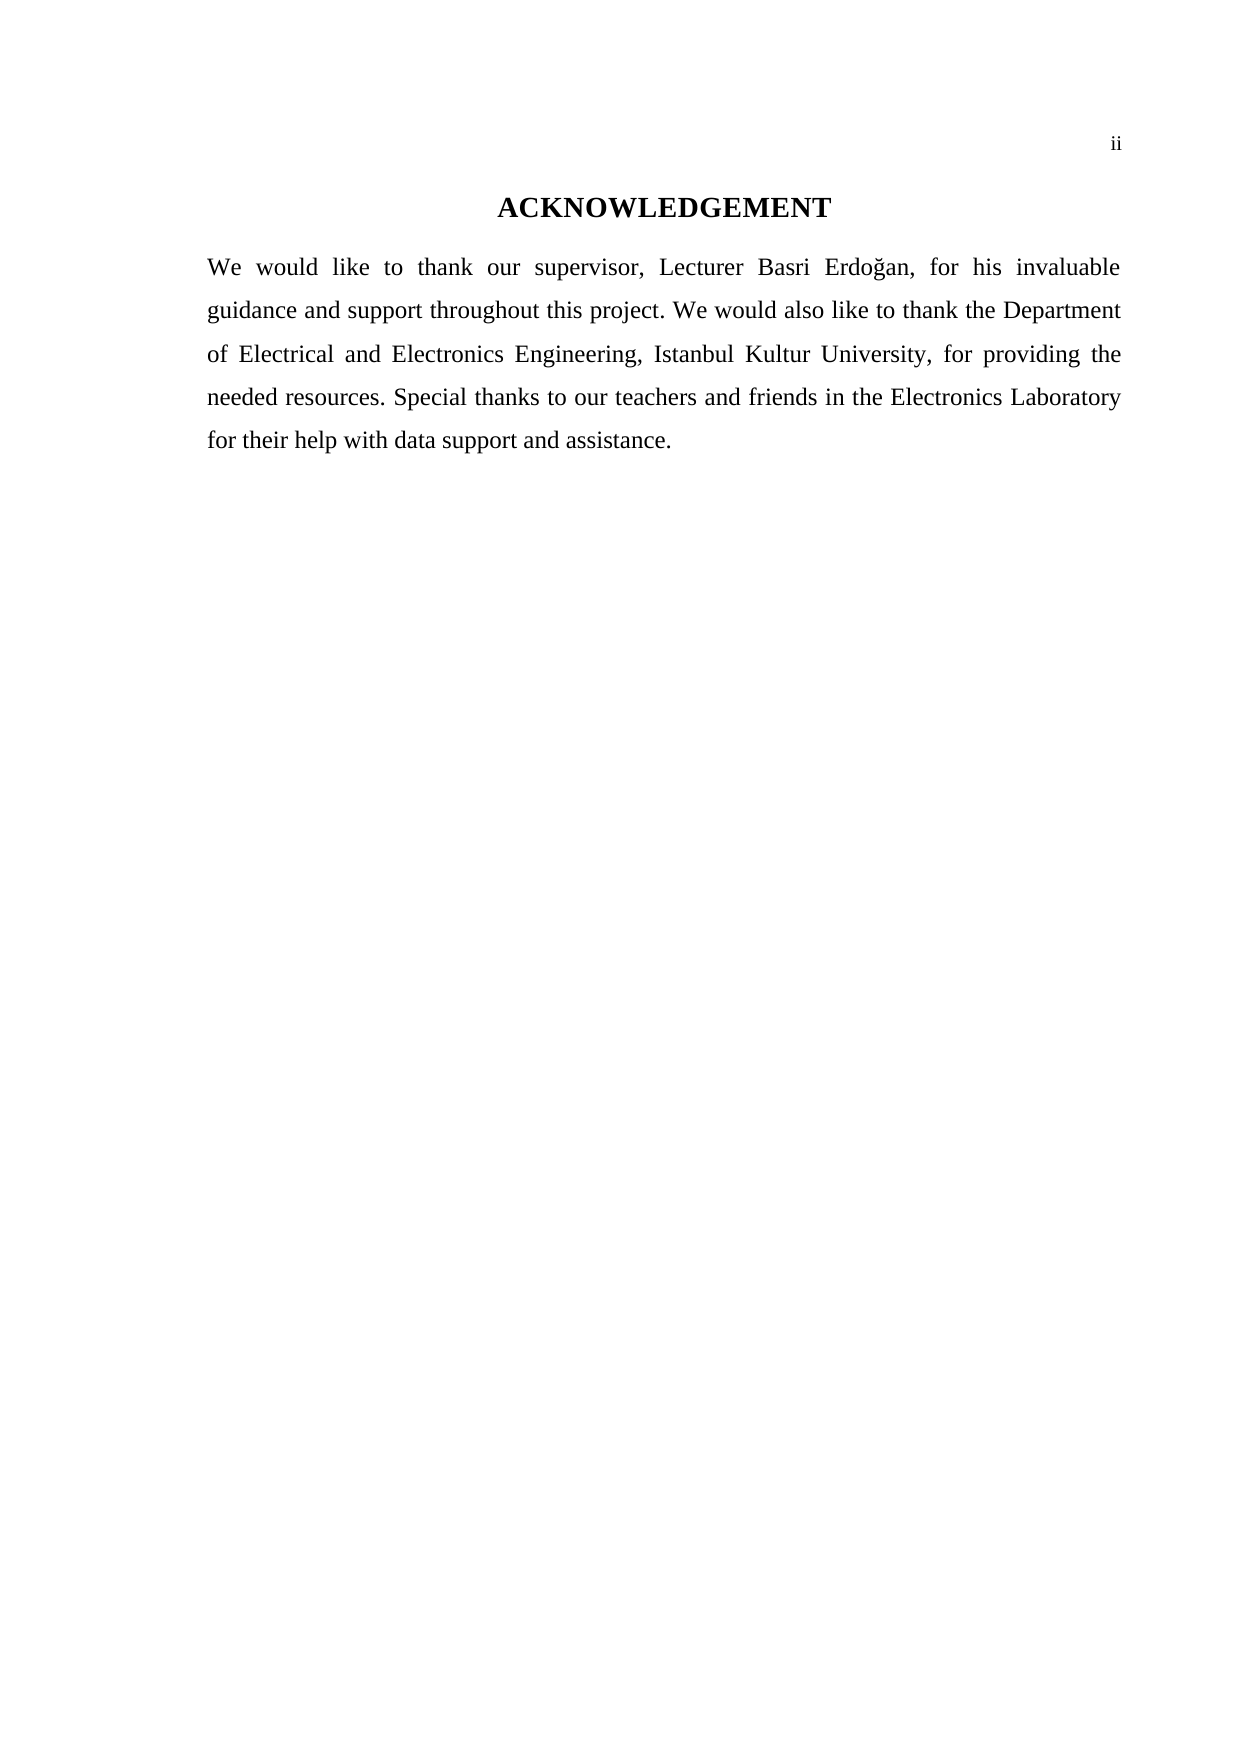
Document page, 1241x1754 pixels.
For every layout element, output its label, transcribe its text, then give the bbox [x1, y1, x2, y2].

text We would like to thank our supervisor, Lecturer Basri Erdoğan, for his invaluable guidance and support throughout this project. We would also like to thank the Department of Electrical and Electronics Engineering, Istanbul Kultur University, for providing the needed resources. Special thanks to our teachers and friends in the Electronics Laboratory for their help with data support and assistance. [207, 252, 1122, 454]
text ACKNOWLEDGEMENT [207, 190, 1122, 223]
